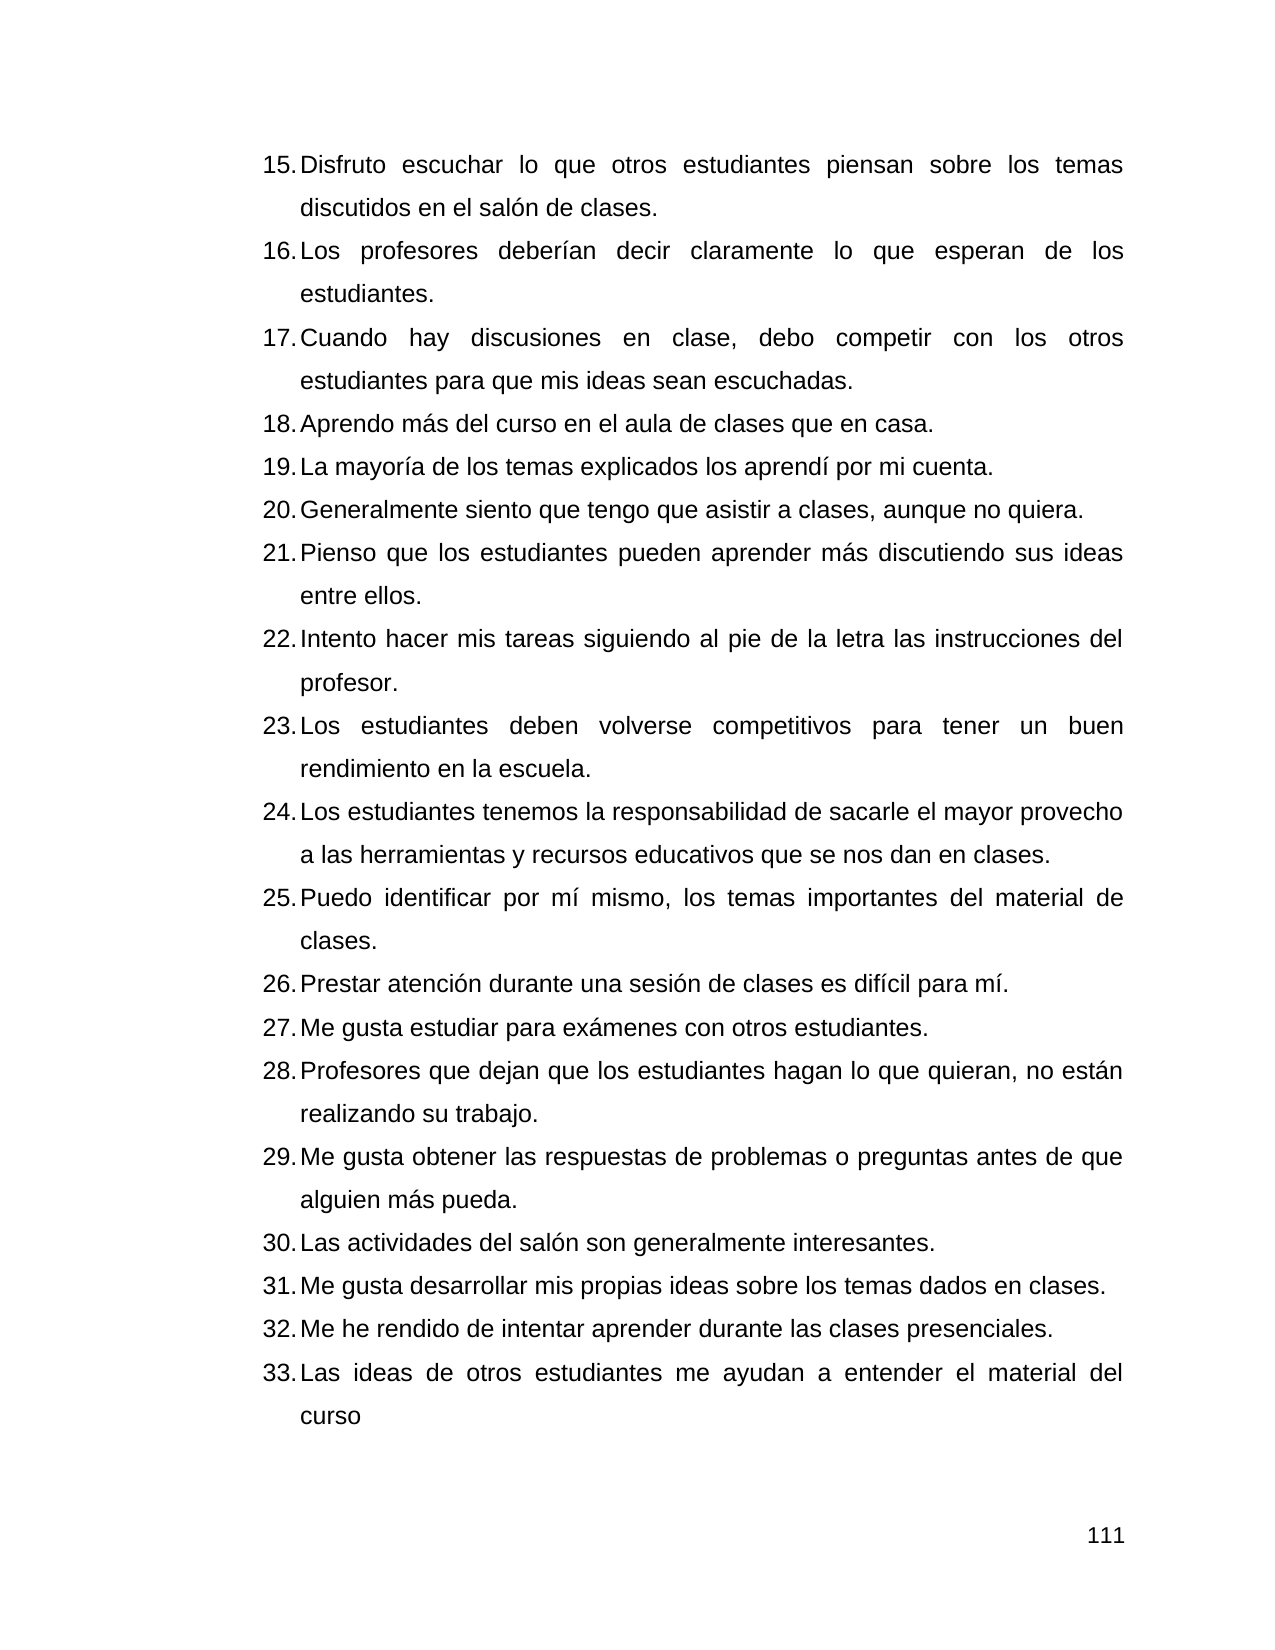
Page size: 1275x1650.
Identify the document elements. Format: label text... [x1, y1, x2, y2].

list Prestar atención durante una sesión de clases es difícil para mí. [262, 969, 1125, 998]
list Me he rendido de intentar aprender durante las clases presenciales. [262, 1314, 1125, 1343]
list Me gusta desarrollar mis propias ideas sobre los temas dados en clases. [262, 1271, 1125, 1300]
list Intento hacer mis tareas siguiendo al pie de la letra las instrucciones del profesor. [262, 624, 1125, 696]
list Las actividades del salón son generalmente interesantes. [262, 1228, 1125, 1257]
list Disfruto escuchar lo que otros estudiantes piensan sobre los temas discutidos en el salón de clases. [262, 150, 1125, 222]
list Me gusta obtener las respuestas de problemas o preguntas antes de que alguien más pueda. [262, 1142, 1125, 1214]
list Pienso que los estudiantes pueden aprender más discutiendo sus ideas entre ellos. [262, 538, 1125, 610]
list Me gusta estudiar para exámenes con otros estudiantes. [262, 1012, 1125, 1041]
list La mayoría de los temas explicados los aprendí por mi cuenta. [262, 452, 1125, 481]
list Los estudiantes deben volverse competitivos para tener un buen rendimiento en la escuela. [262, 711, 1125, 782]
list Puedo identificar por mí mismo, los temas importantes del material de clases. [262, 883, 1125, 955]
list Cuando hay discusiones en clase, debo competir con los otros estudiantes para que mis ideas sean escuchadas. [262, 322, 1125, 394]
list Generalmente siento que tengo que asistir a clases, aunque no quiera. [262, 495, 1125, 524]
list Los profesores deberían decir claramente lo que esperan de los estudiantes. [262, 236, 1125, 308]
list Las ideas de otros estudiantes me ayudan a entender el material del curso [262, 1357, 1125, 1429]
list Los estudiantes tenemos la responsabilidad de sacarle el mayor provecho a las herramientas y recursos educativos que se nos dan en clases. [262, 797, 1125, 869]
list Aprendo más del curso en el aula de clases que en casa. [262, 409, 1125, 437]
list Profesores que dejan que los estudiantes hagan lo que quieran, no están realizando su trabajo. [262, 1056, 1125, 1127]
